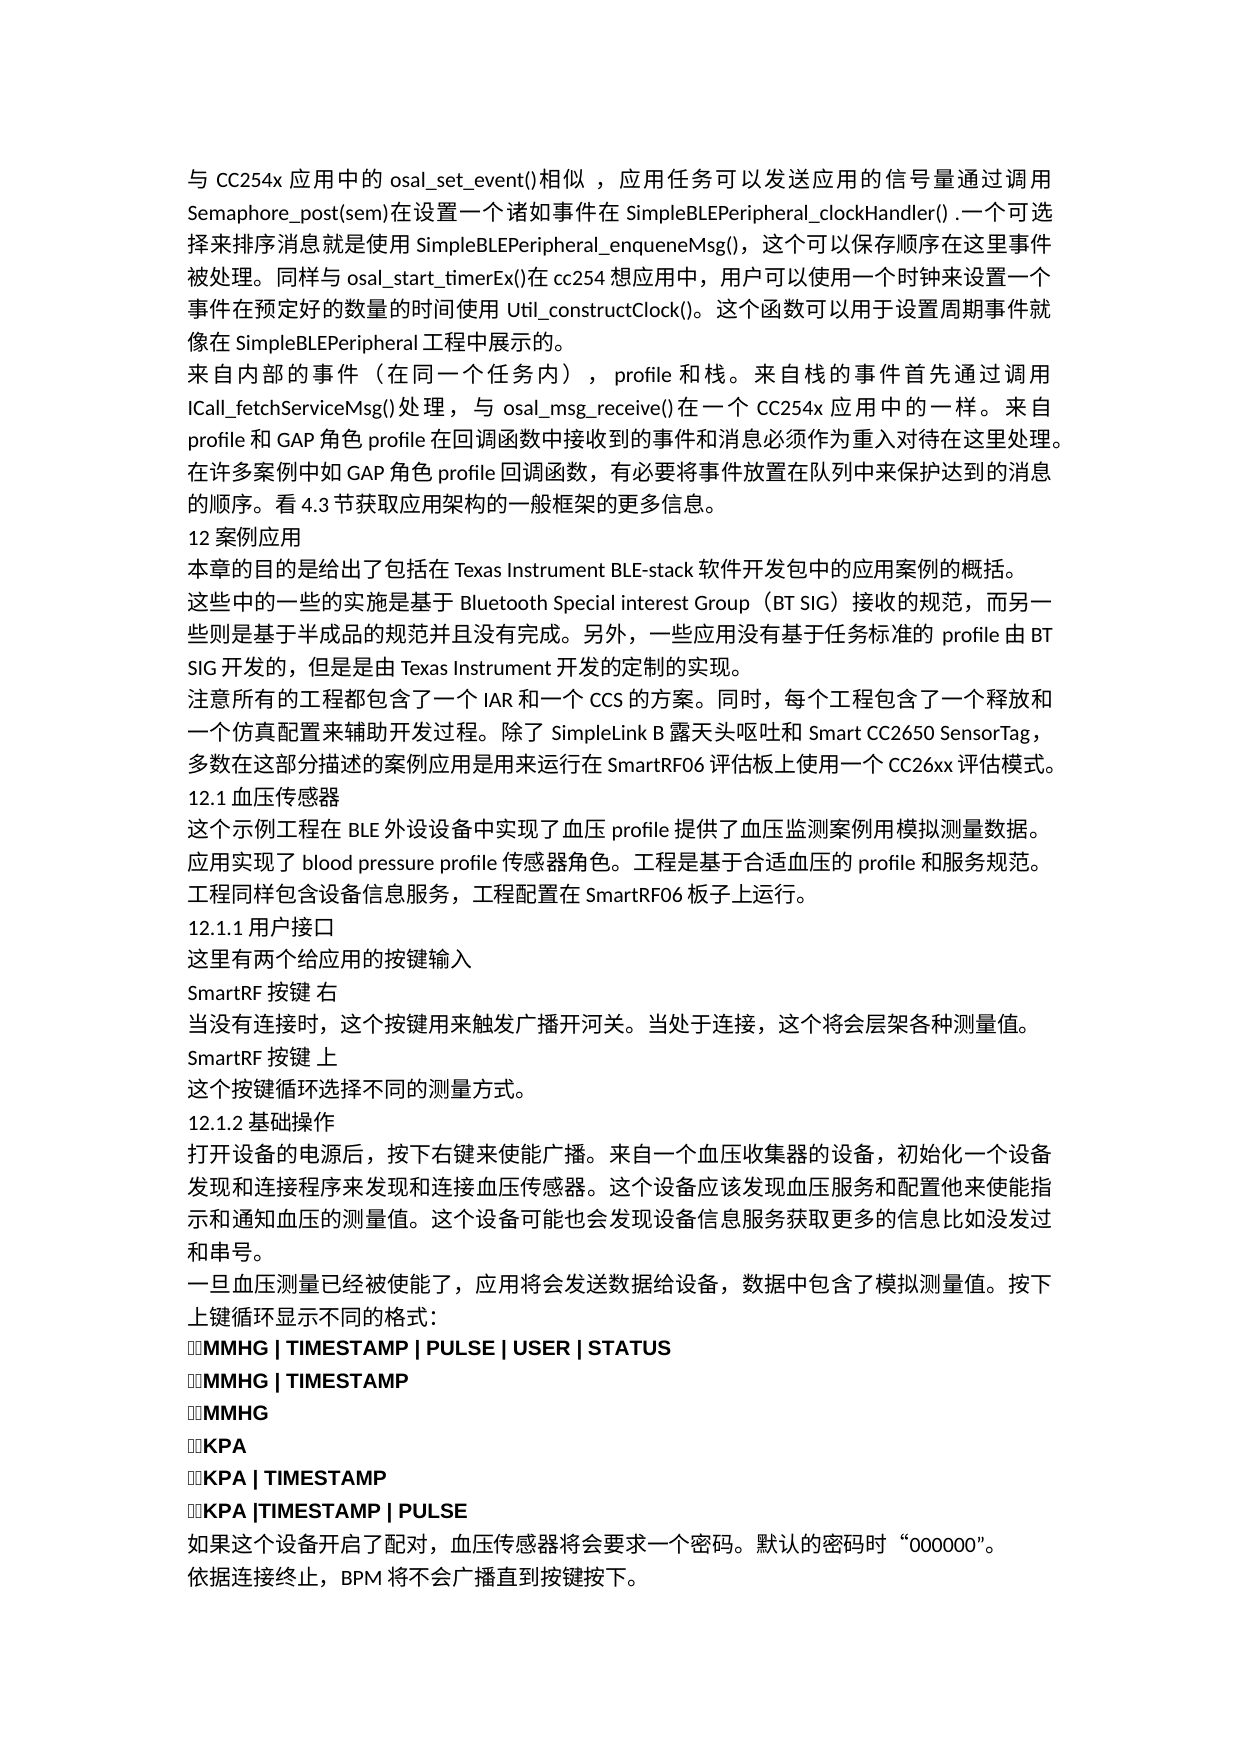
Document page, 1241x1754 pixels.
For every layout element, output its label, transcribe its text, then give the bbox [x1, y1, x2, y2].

text 12.1.2 基础操作 [187, 1104, 1053, 1137]
text 一旦血压测量已经被使能了，应用将会发送数据给设备，数据中包含了模拟测量值。按下上键循环显示不同的格式： [187, 1267, 1053, 1332]
text SmartRF 按键 上 [187, 1039, 1053, 1072]
text 与CC254x应用中的osal_set_event()相似 ，应用任务可以发送应用的信号量通过调用Semaphore_post(sem)在设置一个诸如事件在SimpleBLEPeripheral_clockHandler() .一个可选择来排序消息就是使用SimpleBLEPeripheral_enqueneMsg()，这个可以保存顺序在这里事件被处理。同样与osal_start_timerEx()在cc254想应用中，用户可以使用一个时钟来设置一个事件在预定好的数量的时间使用Util_constructClock()。这个函数可以用于设置周期事件就像在SimpleBLEPeripheral工程中展示的。 [187, 162, 1053, 357]
text 这个按键循环选择不同的测量方式。 [187, 1072, 1053, 1104]
text 这些中的一些的实施是基于Bluetooth Special interest Group（BT SIG）接收的规范，而另一些则是基于半成品的规范并且没有完成。另外，一些应用没有基于任务标准的profile由BT SIG开发的，但是是由Texas Instrument开发的定制的实现。 [187, 584, 1053, 682]
text 本章的目的是给出了包括在Texas Instrument BLE-stack 软件开发包中的应用案例的概括。 [187, 552, 1053, 584]
text SmartRF 按键 右 [187, 974, 1053, 1007]
text 这里有两个给应用的按键输入 [187, 942, 1053, 974]
text KPA |TIMESTAMP | PULSE [187, 1494, 1053, 1527]
text 来自内部的事件（在同一个任务内），profile和栈。来自栈的事件首先通过调用ICall_fetchServiceMsg()处理，与osal_msg_receive()在一个CC254x应用中的一样。来自profile和GAP角色profile在回调函数中接收到的事件和消息必须作为重入对待在这里处理。在许多案例中如GAP角色profile回调函数，有必要将事件放置在队列中来保护达到的消息的顺序。看4.3节获取应用架构的一般框架的更多信息。 [187, 357, 1053, 519]
text 如果这个设备开启了配对，血压传感器将会要求一个密码。默认的密码时“000000”。 [187, 1527, 1053, 1559]
text 当没有连接时，这个按键用来触发广播开河关。当处于连接，这个将会层架各种测量值。 [187, 1007, 1053, 1039]
text MMHG | TIMESTAMP | PULSE | USER | STATUS [187, 1332, 1053, 1364]
text 打开设备的电源后，按下右键来使能广播。来自一个血压收集器的设备，初始化一个设备发现和连接程序来发现和连接血压传感器。这个设备应该发现血压服务和配置他来使能指示和通知血压的测量值。这个设备可能也会发现设备信息服务获取更多的信息比如没发过和串号。 [187, 1137, 1053, 1267]
text 12 案例应用 [187, 519, 1053, 552]
text 12.1 血压传感器 [187, 779, 1053, 812]
text 依据连接终止，BPM将不会广播直到按键按下。 [187, 1559, 1053, 1592]
text MMHG | TIMESTAMP [187, 1364, 1053, 1397]
text 12.1.1 用户接口 [187, 909, 1053, 942]
text KPA [187, 1429, 1053, 1462]
text MMHG [187, 1397, 1053, 1429]
text KPA | TIMESTAMP [187, 1462, 1053, 1494]
text 这个示例工程在BLE外设设备中实现了血压profile提供了血压监测案例用模拟测量数据。应用实现了blood pressure profile传感器角色。工程是基于合适血压的profile 和服务规范。工程同样包含设备信息服务，工程配置在SmartRF06板子上运行。 [187, 812, 1053, 909]
text 注意所有的工程都包含了一个IAR和一个CCS的方案。同时，每个工程包含了一个释放和一个仿真配置来辅助开发过程。除了SimpleLink B露天头呕吐和Smart CC2650 SensorTag，多数在这部分描述的案例应用是用来运行在SmartRF06评估板上使用一个CC26xx评估模式。 [187, 682, 1053, 779]
